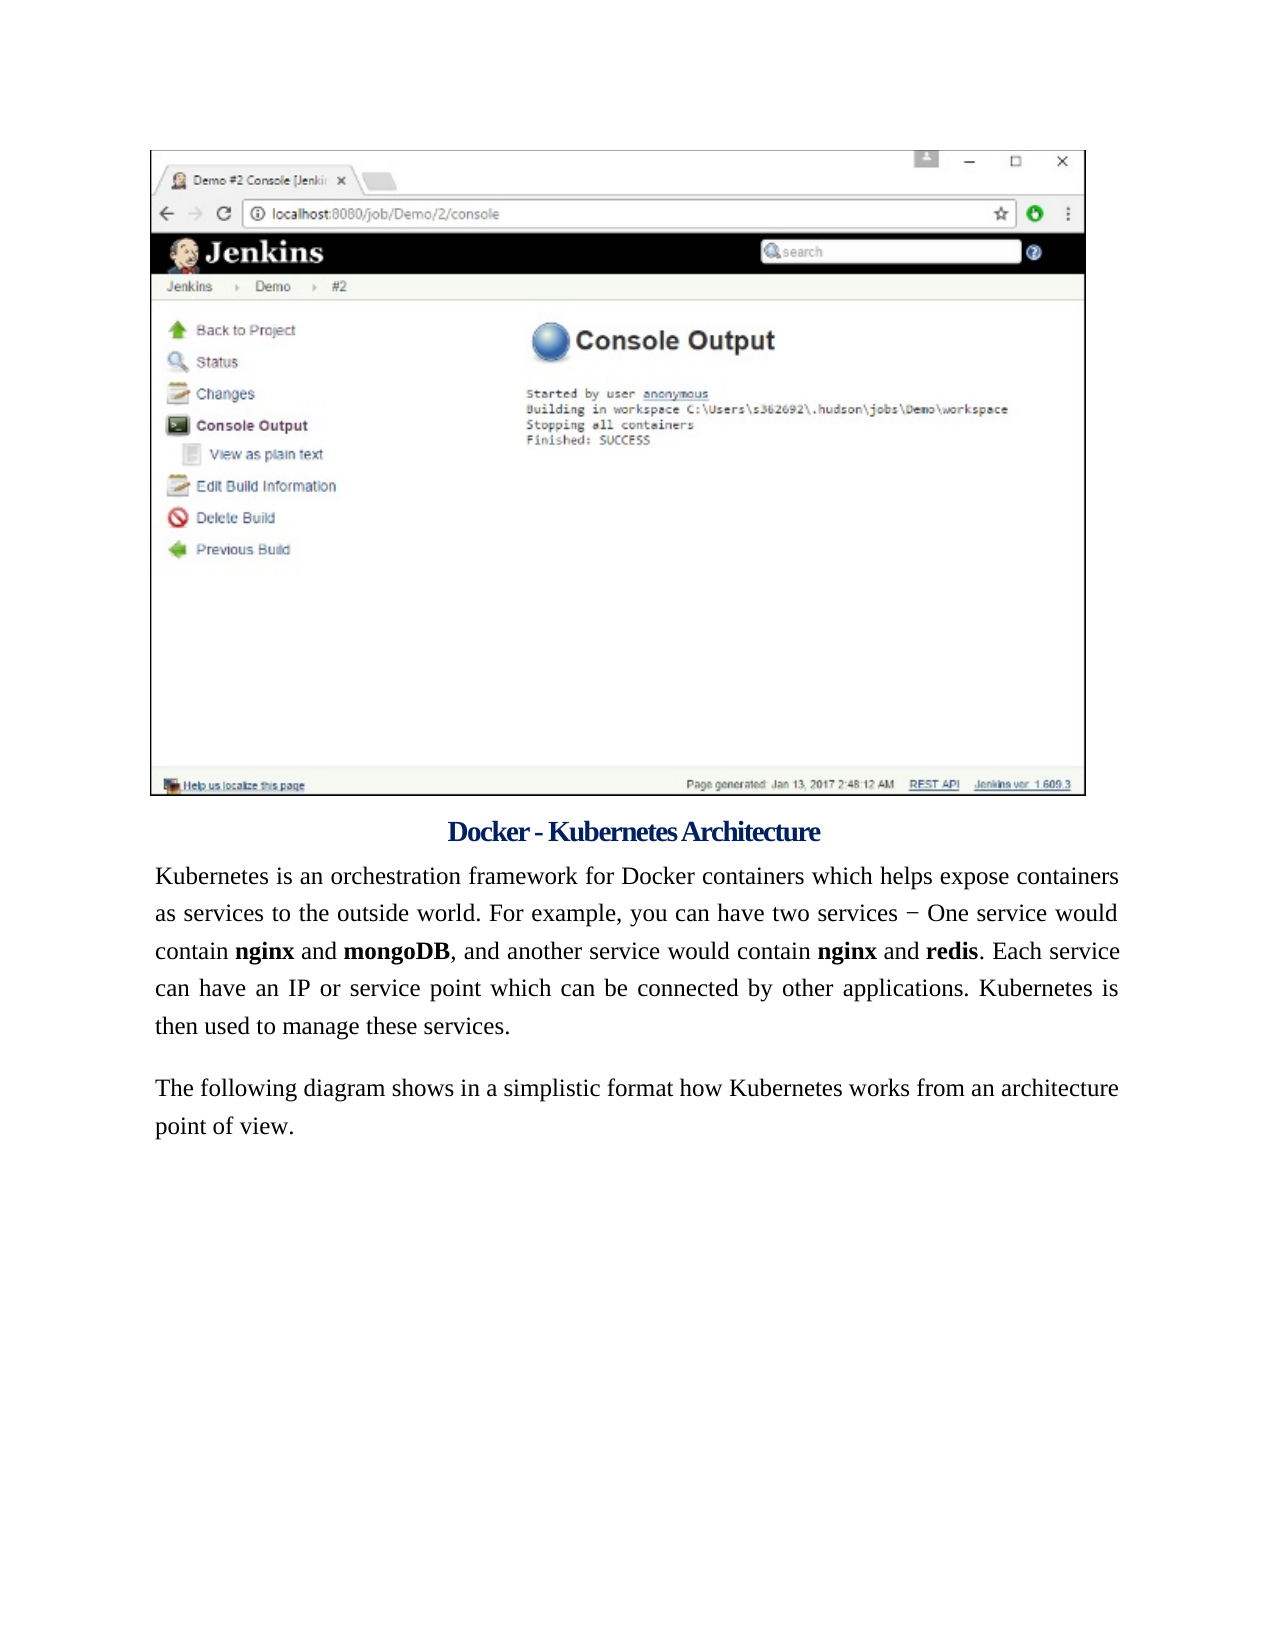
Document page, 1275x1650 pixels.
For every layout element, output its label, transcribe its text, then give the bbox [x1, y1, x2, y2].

text Docker - Kubernetes Architecture [150, 800, 1120, 847]
text The following diagram shows in a simplistic format how Kubernetes works from an architecture point of view. [155, 1065, 1120, 1140]
text Kubernetes is an orchestration framework for Docker containers which helps expose containers as services to the outside world. For example, you can have two services − One service would contain nginx and mongoDB, and another service would contain nginx and redis. Each service can have an IP or service point which can be connected by other applications. Kubernetes is then used to manage these services. [155, 852, 1120, 1040]
picture [150, 150, 1086, 796]
